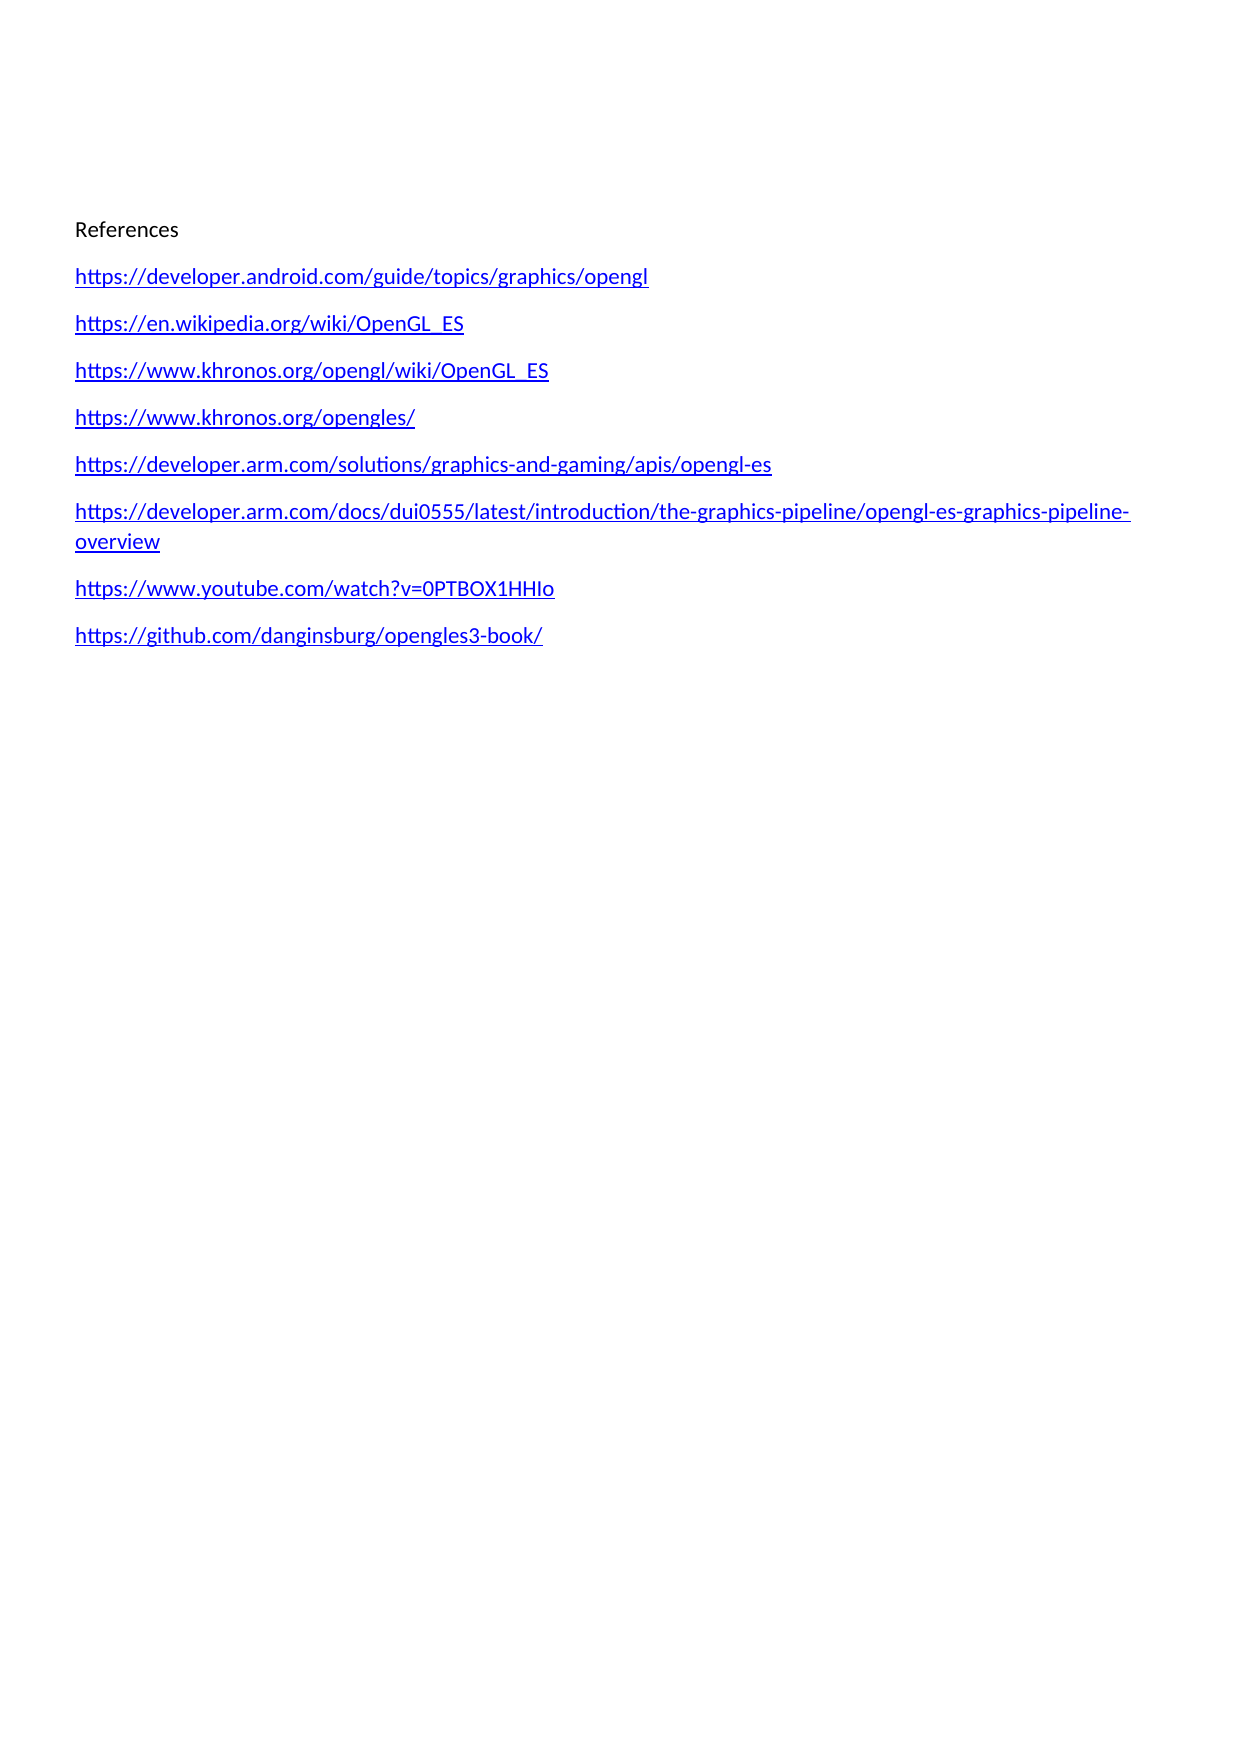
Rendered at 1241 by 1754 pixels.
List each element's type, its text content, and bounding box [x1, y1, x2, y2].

text https://en.wikipedia.org/wiki/OpenGL_ES [75, 309, 1165, 337]
text https://developer.arm.com/docs/dui0555/latest/introduction/the-graphics-pipeline/opengl-es-graphics-pipeline-overview [75, 497, 1165, 555]
text https://www.khronos.org/opengl/wiki/OpenGL_ES [75, 356, 1165, 384]
text https://github.com/danginsburg/opengles3-book/ [75, 621, 1165, 649]
text https://developer.android.com/guide/topics/graphics/opengl [75, 262, 1165, 291]
text https://developer.arm.com/solutions/graphics-and-gaming/apis/opengl-es [75, 450, 1165, 478]
text References [75, 216, 1165, 244]
text https://www.khronos.org/opengles/ [75, 403, 1165, 431]
text https://www.youtube.com/watch?v=0PTBOX1HHIo [75, 574, 1165, 602]
